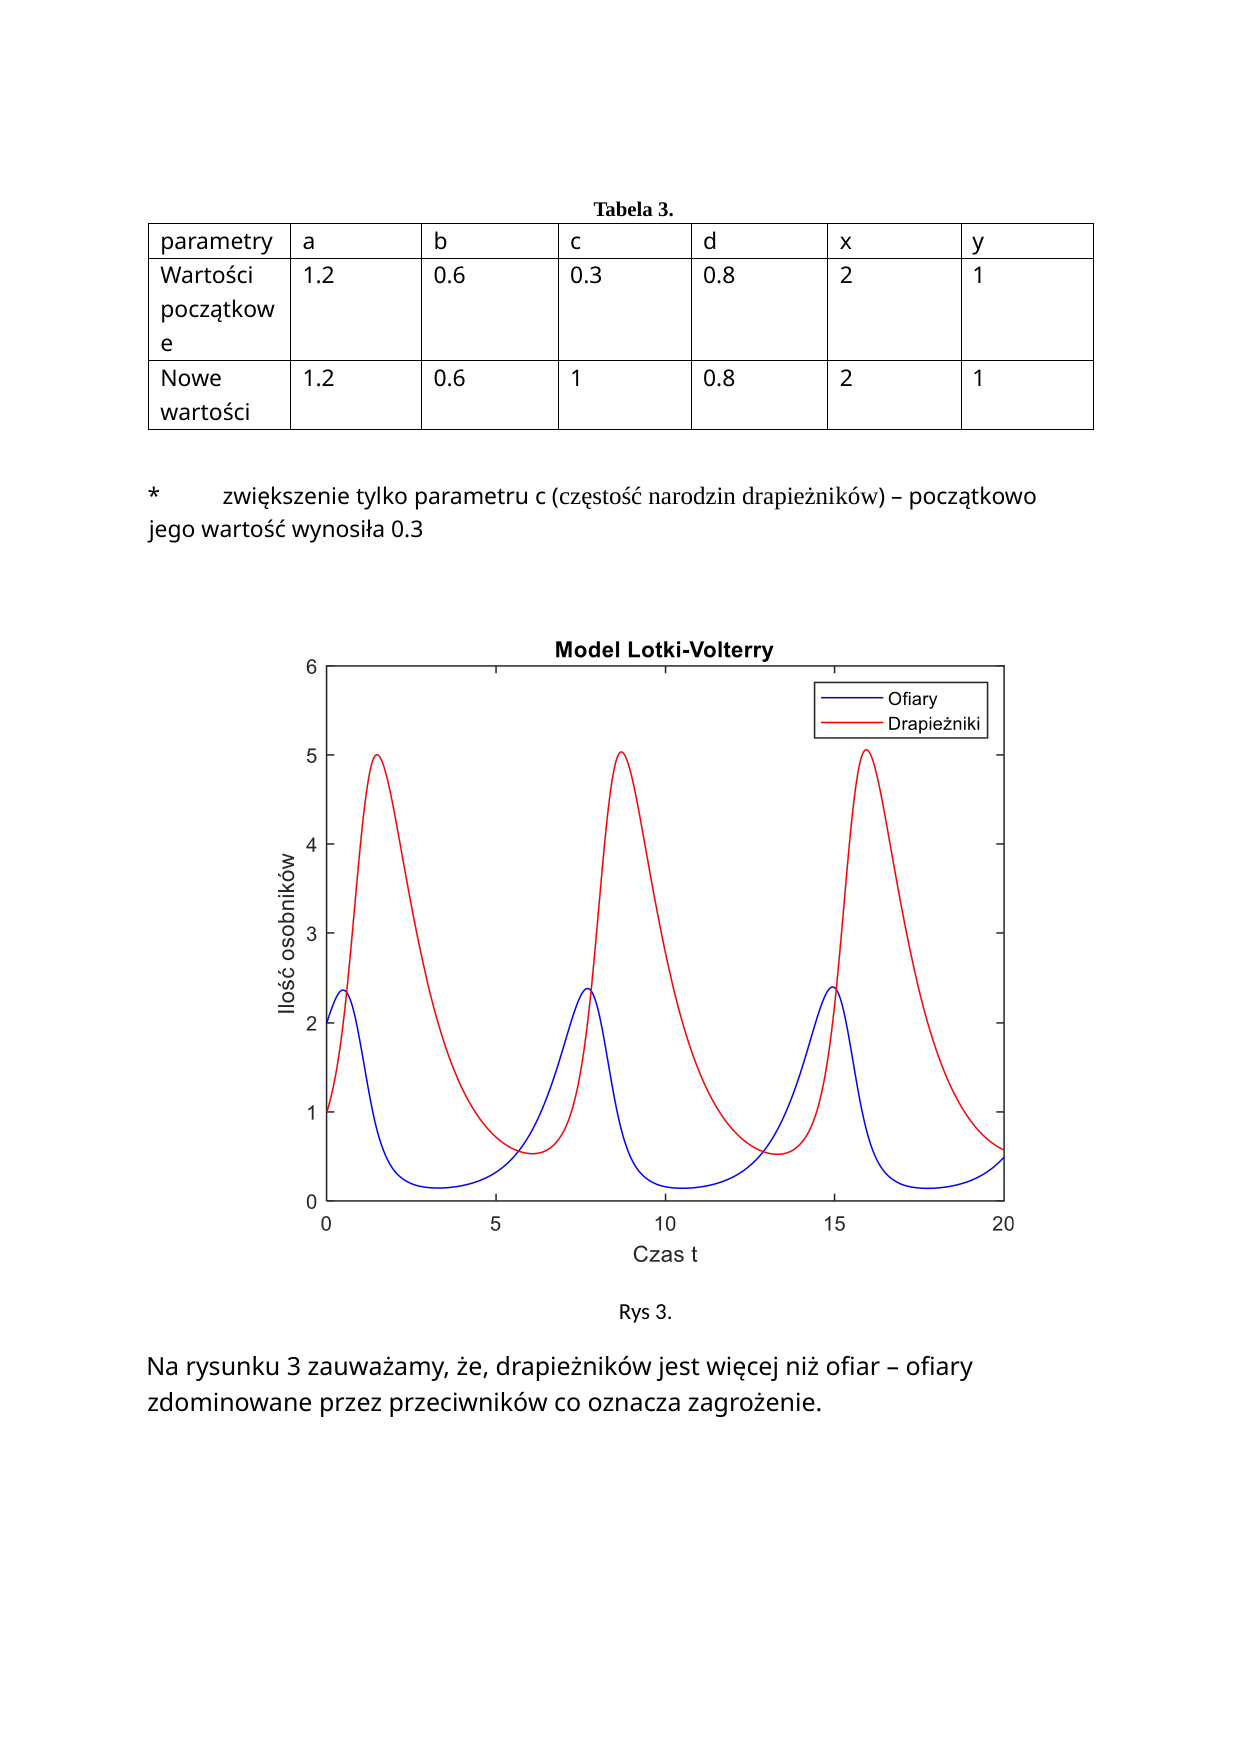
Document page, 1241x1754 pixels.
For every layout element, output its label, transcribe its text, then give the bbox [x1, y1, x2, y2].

table_cell 0.8 [692, 259, 827, 360]
table_cell 2 [828, 361, 961, 429]
table_header a [291, 224, 421, 258]
table_header x [828, 224, 961, 258]
table_cell 1 [559, 361, 691, 429]
table_cell 1 [962, 361, 1093, 429]
table_header y [962, 224, 1093, 258]
table_cell 0.8 [692, 361, 827, 429]
text Na rysunku 3 zauważamy, że, drapieżników jest więcej niż ofiar – ofiary zdominowane przez przeciwników co oznacza zagrożenie. [146, 1348, 1079, 1419]
table_header parametry [149, 224, 290, 258]
table_cell 2 [828, 259, 961, 360]
text Tabela 3. [187, 197, 1079, 221]
list zwiększenie tylko parametru c (częstość narodzin drapieżników) – początkowo jego wartość wynosiła 0.3 [147, 480, 1079, 544]
table_header b [422, 224, 558, 258]
table_cell Nowe wartości [149, 361, 290, 429]
text Rys 3. [212, 1297, 1079, 1325]
table_header c [559, 224, 691, 258]
table_cell Wartości początkowe [149, 259, 290, 360]
table_cell 0.6 [422, 259, 558, 360]
table_cell 0.6 [422, 361, 558, 429]
picture [277, 640, 1014, 1275]
table_cell 1 [962, 259, 1093, 360]
table_cell 1.2 [291, 361, 421, 429]
table_cell 0.3 [559, 259, 691, 360]
table_header d [692, 224, 827, 258]
table_cell 1.2 [291, 259, 421, 360]
